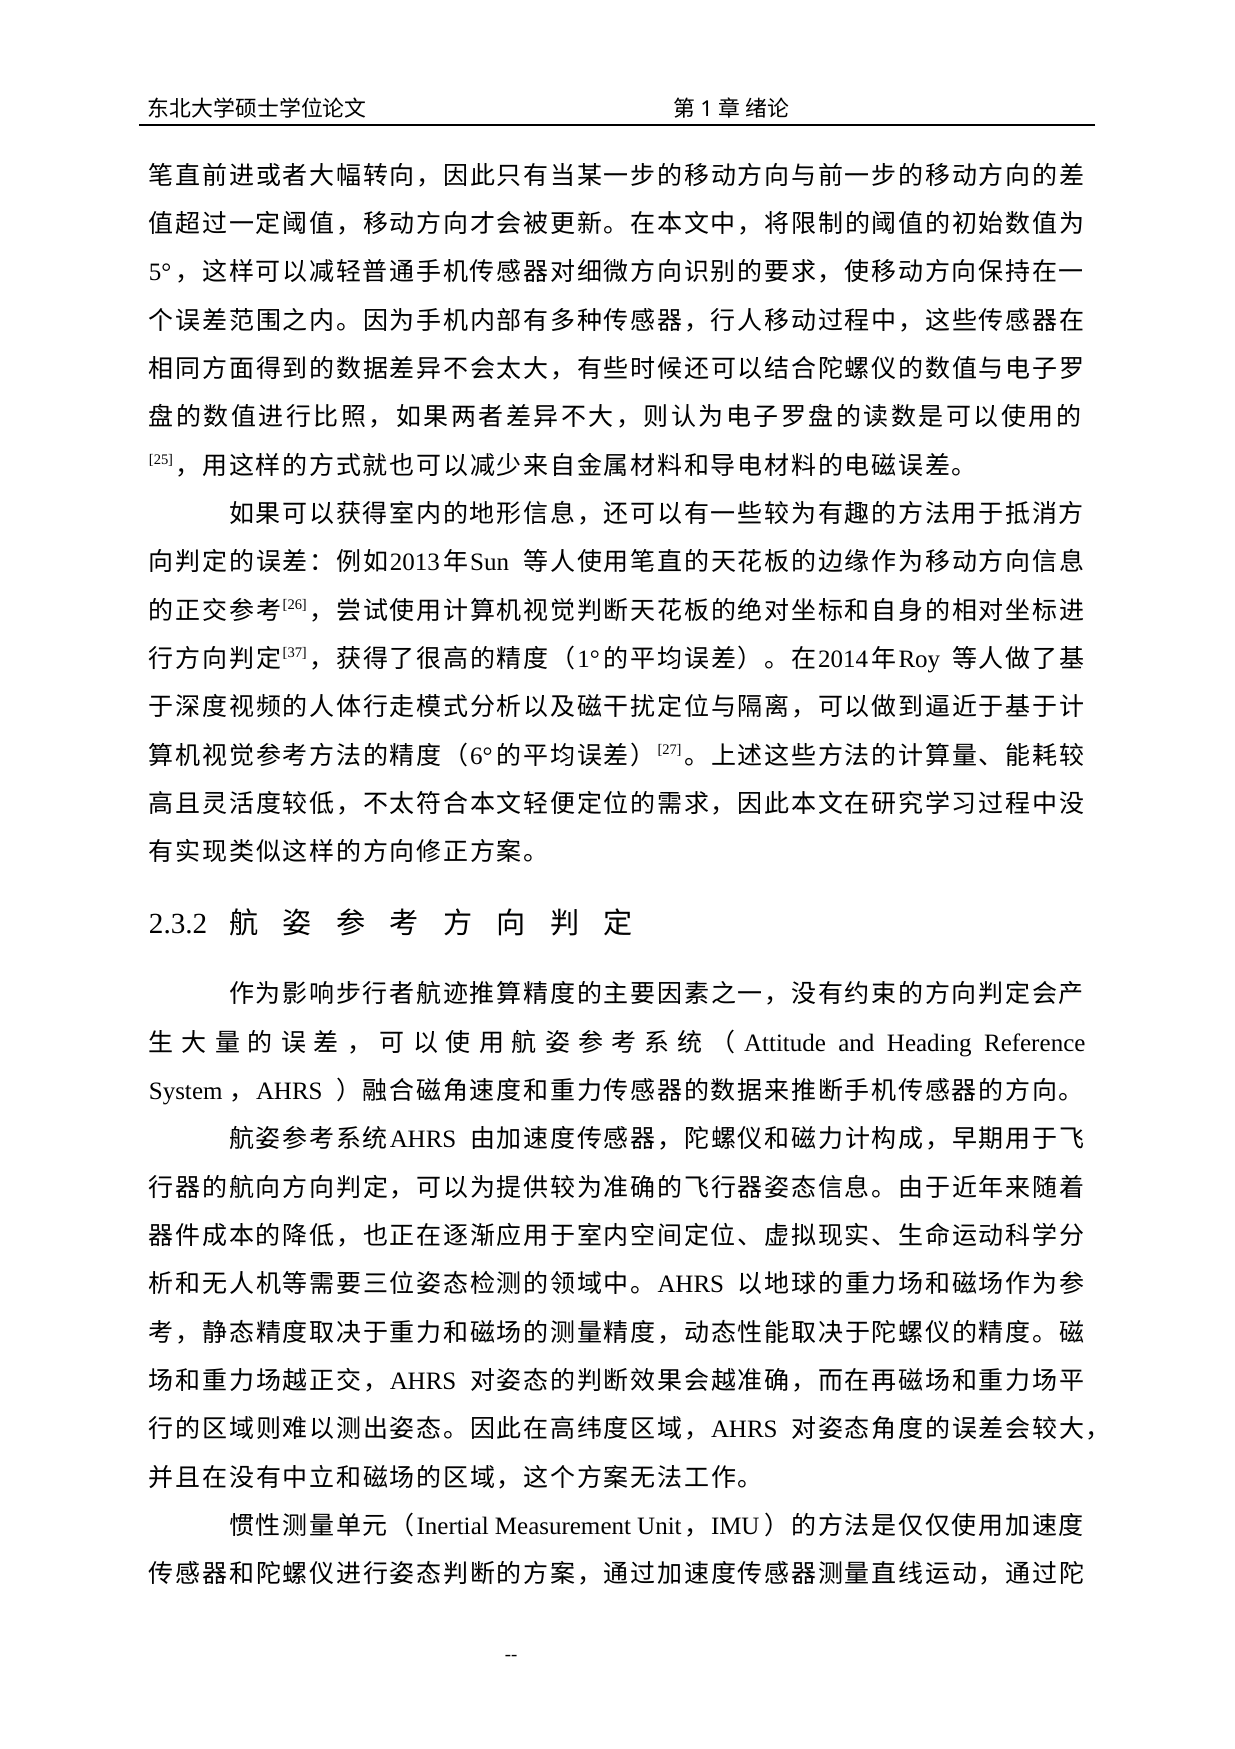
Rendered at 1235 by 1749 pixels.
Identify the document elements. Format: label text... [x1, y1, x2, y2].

subtitle 航姿参考方向判定 [143, 897, 1086, 945]
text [149, 149, 1086, 487]
text 作为影响步行者航迹推算精度的主要因素之一，没有约束的方向判定会产生大量的误差，可以使用航姿参考系统（Attitude and Heading Reference System，AHRS）融合磁角速度和重力传感器的数据来推断手机传感器的方向。 [149, 968, 1086, 1113]
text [149, 1499, 1086, 1596]
text 如果可以获得室内的地形信息，还可以有一些较为有趣的方法用于抵消方向判定的误差：例如2013年Sun等人使用笔直的天花板的边缘作为移动方向信息的正交参考[26]，尝试使用计算机视觉判断天花板的绝对坐标和自身的相对坐标进行方向判定[37]，获得了很高的精度（1°的平均误差）。在2014年Roy等人做了基于深度视频的人体行走模式分析以及磁干扰定位与隔离，可以做到逼近于基于计算机视觉参考方法的精度（6°的平均误差）[27]。上述这些方法的计算量、能耗较高且灵活度较低，不太符合本文轻便定位的需求，因此本文在研究学习过程中没有实现类似这样的方向修正方案。 [149, 487, 1086, 874]
text 航姿参考系统AHRS由加速度传感器，陀螺仪和磁力计构成，早期用于飞行器的航向方向判定，可以为提供较为准确的飞行器姿态信息。由于近年来随着器件成本的降低，也正在逐渐应用于室内空间定位、虚拟现实、生命运动科学分析和无人机等需要三位姿态检测的领域中。AHRS以地球的重力场和磁场作为参考，静态精度取决于重力和磁场的测量精度，动态性能取决于陀螺仪的精度。磁场和重力场越正交，AHRS对姿态的判断效果会越准确，而在再磁场和重力场平行的区域则难以测出姿态。因此在高纬度区域，AHRS对姿态角度的误差会较大，并且在没有中立和磁场的区域，这个方案无法工作。 [149, 1113, 1086, 1499]
